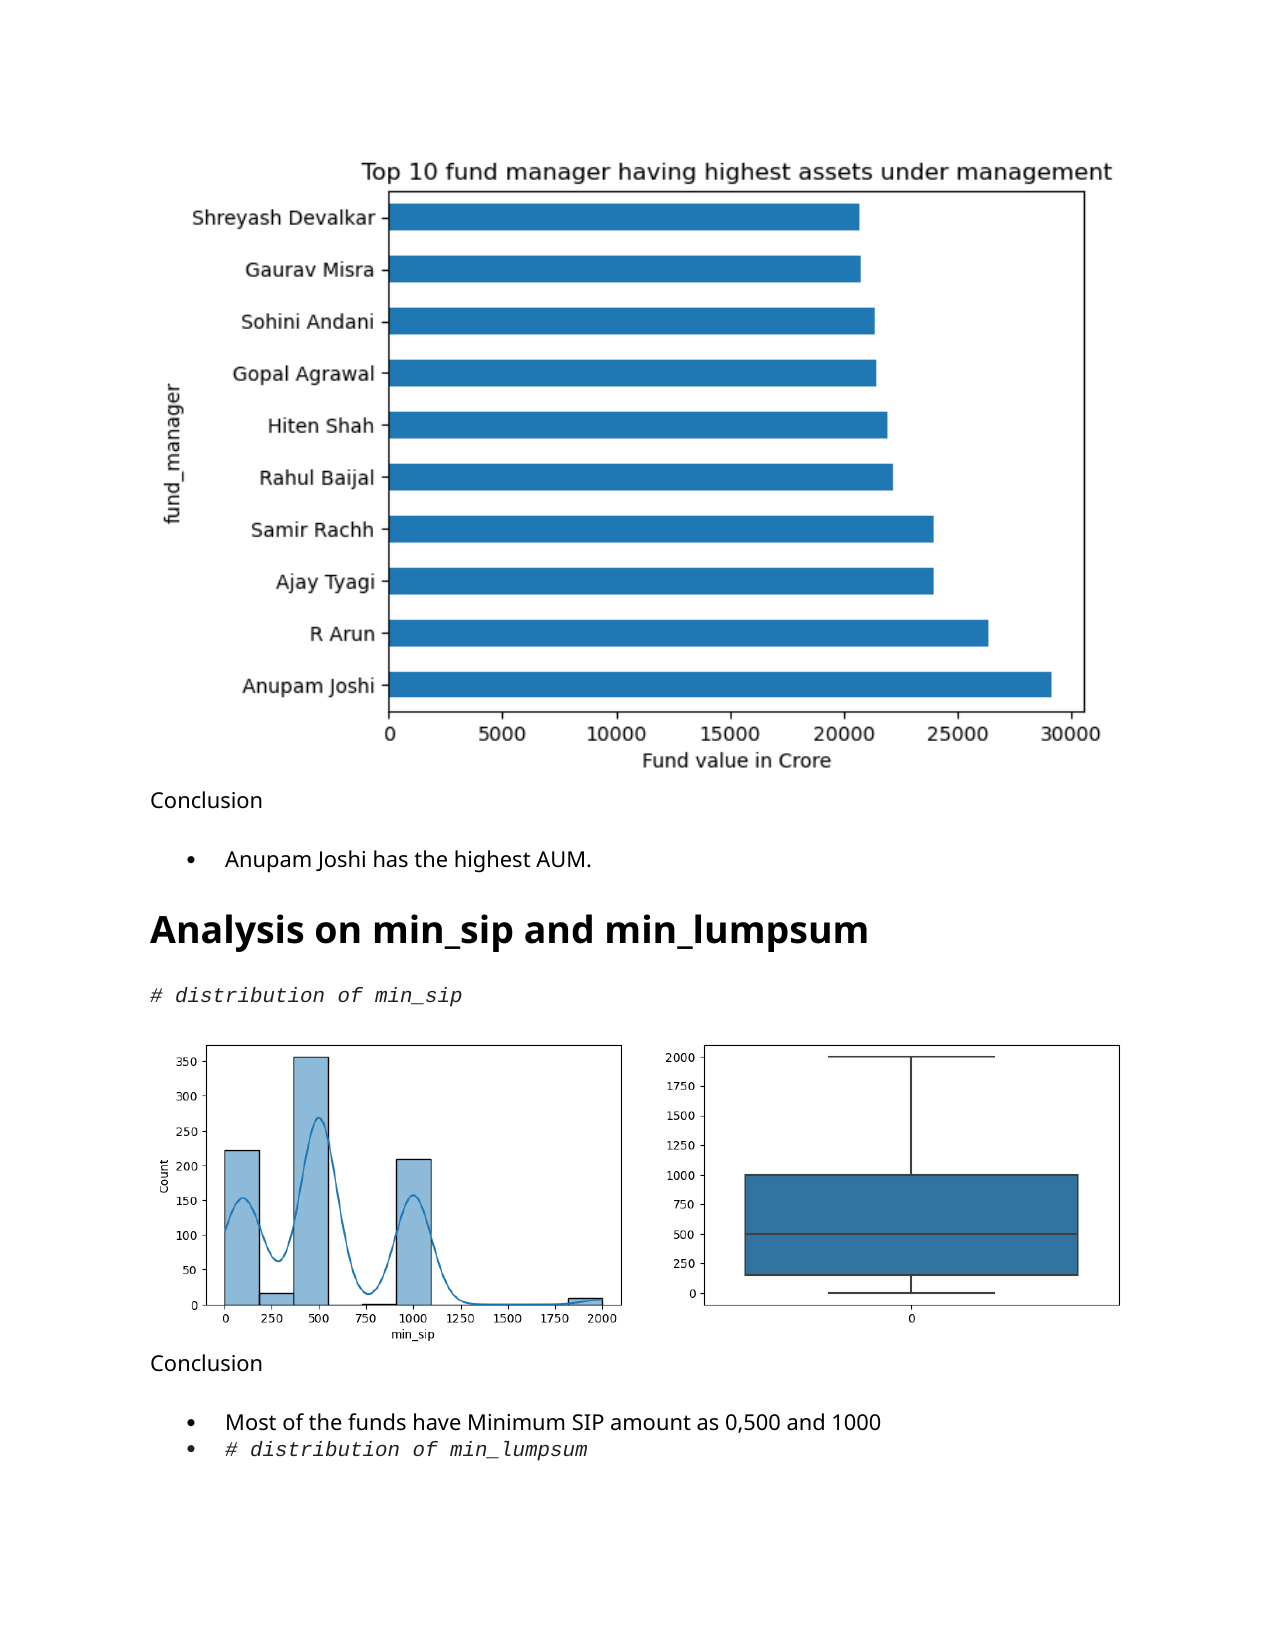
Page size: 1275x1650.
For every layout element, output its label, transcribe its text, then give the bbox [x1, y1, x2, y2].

picture [150, 1036, 1125, 1349]
picture [150, 150, 1125, 786]
text # distribution of min_sip [150, 983, 1125, 1009]
list Anupam Joshi has the highest AUM. [187, 844, 1125, 874]
text Conclusion [150, 786, 1125, 815]
text Conclusion [150, 1349, 1125, 1378]
list # distribution of min_lumpsum [187, 1437, 1125, 1463]
subtitle Analysis on min_sip and min_lumpsum [150, 903, 1125, 954]
list Most of the funds have Minimum SIP amount as 0,500 and 1000 [187, 1407, 1125, 1437]
